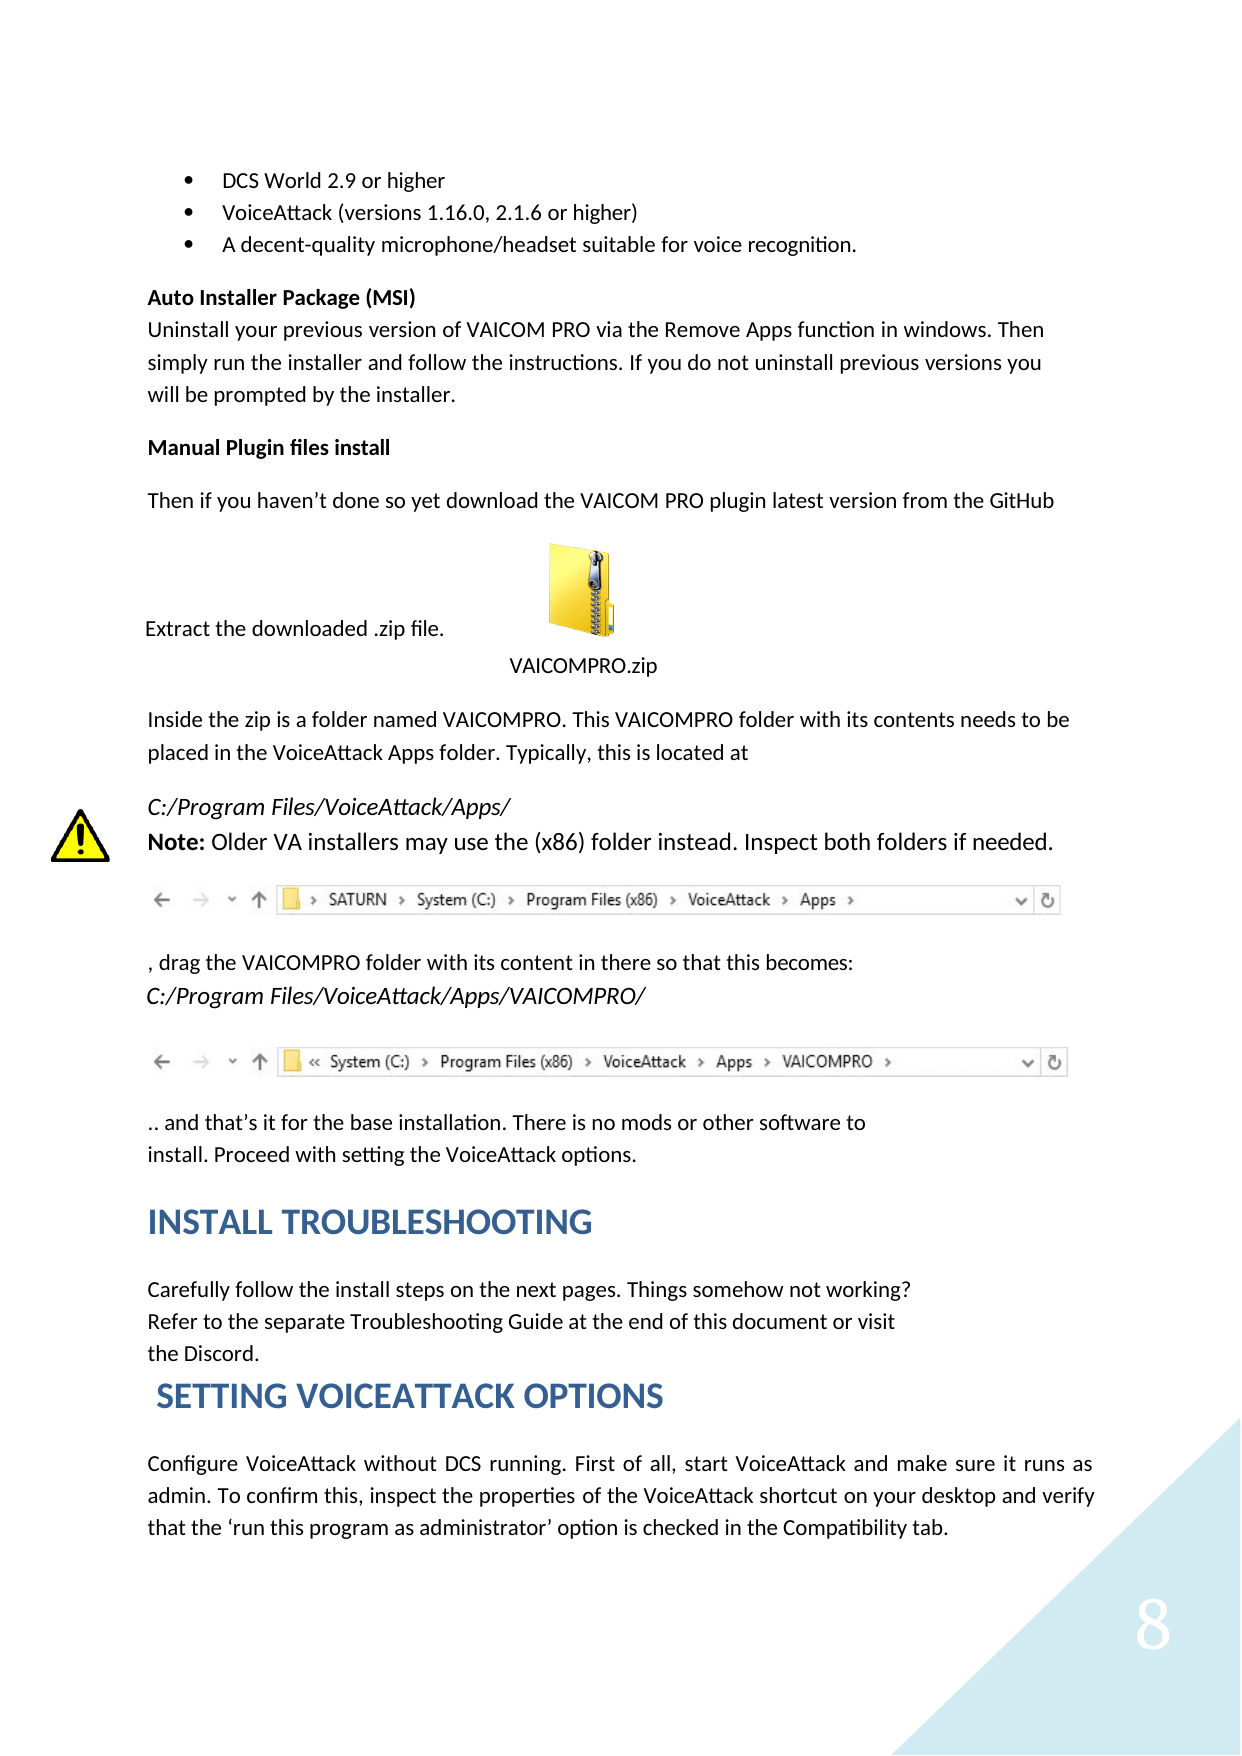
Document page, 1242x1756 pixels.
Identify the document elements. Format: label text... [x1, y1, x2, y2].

picture [154, 1047, 1068, 1077]
text Inside the zip is a folder named VAICOMPRO. This VAICOMPRO folder with its contents needs to be placed in the VoiceAttack Apps folder. Typically, this is located at [147, 706, 1078, 766]
text C:/Program Files/VoiceAttack/Apps/ [147, 791, 1131, 821]
list A decent-quality microphone/headset suitable for voice recognition. [184, 230, 1131, 258]
text , drag the VAICOMPRO folder with its content in there so that this becomes: [147, 948, 1131, 976]
subtitle INSTALL TROUBLESHOOTING [147, 1198, 1131, 1244]
picture [154, 885, 1061, 915]
subtitle SETTING VOICEATTACK OPTIONS [147, 1372, 1131, 1418]
text Note: Older VA installers may use the (x86) folder instead. Inspect both folders if needed. [147, 826, 1131, 856]
list DCS World 2.9 or higher [184, 166, 1131, 194]
subtitle Auto Installer Package (MSI) [147, 283, 1131, 311]
text VAICOMPRO.zip [39, 651, 657, 679]
text Carefully follow the install steps on the next pages. Things somehow not working? Refer to the separate Troubleshooting Guide at the end of this document or visit the Discord. [147, 1275, 926, 1367]
text Extract the downloaded .zip file. [145, 544, 1131, 642]
text Uninstall your previous version of VAICOM PRO via the Remove Apps function in windows. Then simply run the installer and follow the instructions. If you do not uninstall previous versions you will be prompted by the installer. [147, 315, 1045, 408]
list VoiceAttack (versions 1.16.0, 2.1.6 or higher) [184, 198, 1131, 226]
text .. and that’s it for the base installation. There is no mods or other software to install. Proceed with setting the VoiceAttack options. [147, 1108, 872, 1168]
text Then if you haven’t done so yet download the VAICOM PRO plugin latest version from the GitHub [147, 486, 1131, 514]
picture [549, 543, 620, 637]
subtitle Manual Plugin files install [147, 433, 1131, 461]
text C:/Program Files/VoiceAttack/Apps/VAICOMPRO/ [39, 980, 648, 1010]
picture [50, 809, 110, 862]
text Configure VoiceAttack without DCS running. First of all, start VoiceAttack and make sure it runs as admin. To confirm this, inspect the properties of the VoiceAttack shortcut on your desktop and verify that the ‘run this program as administrator’ option is checked in the Compatibility tab. [147, 1449, 1095, 1541]
